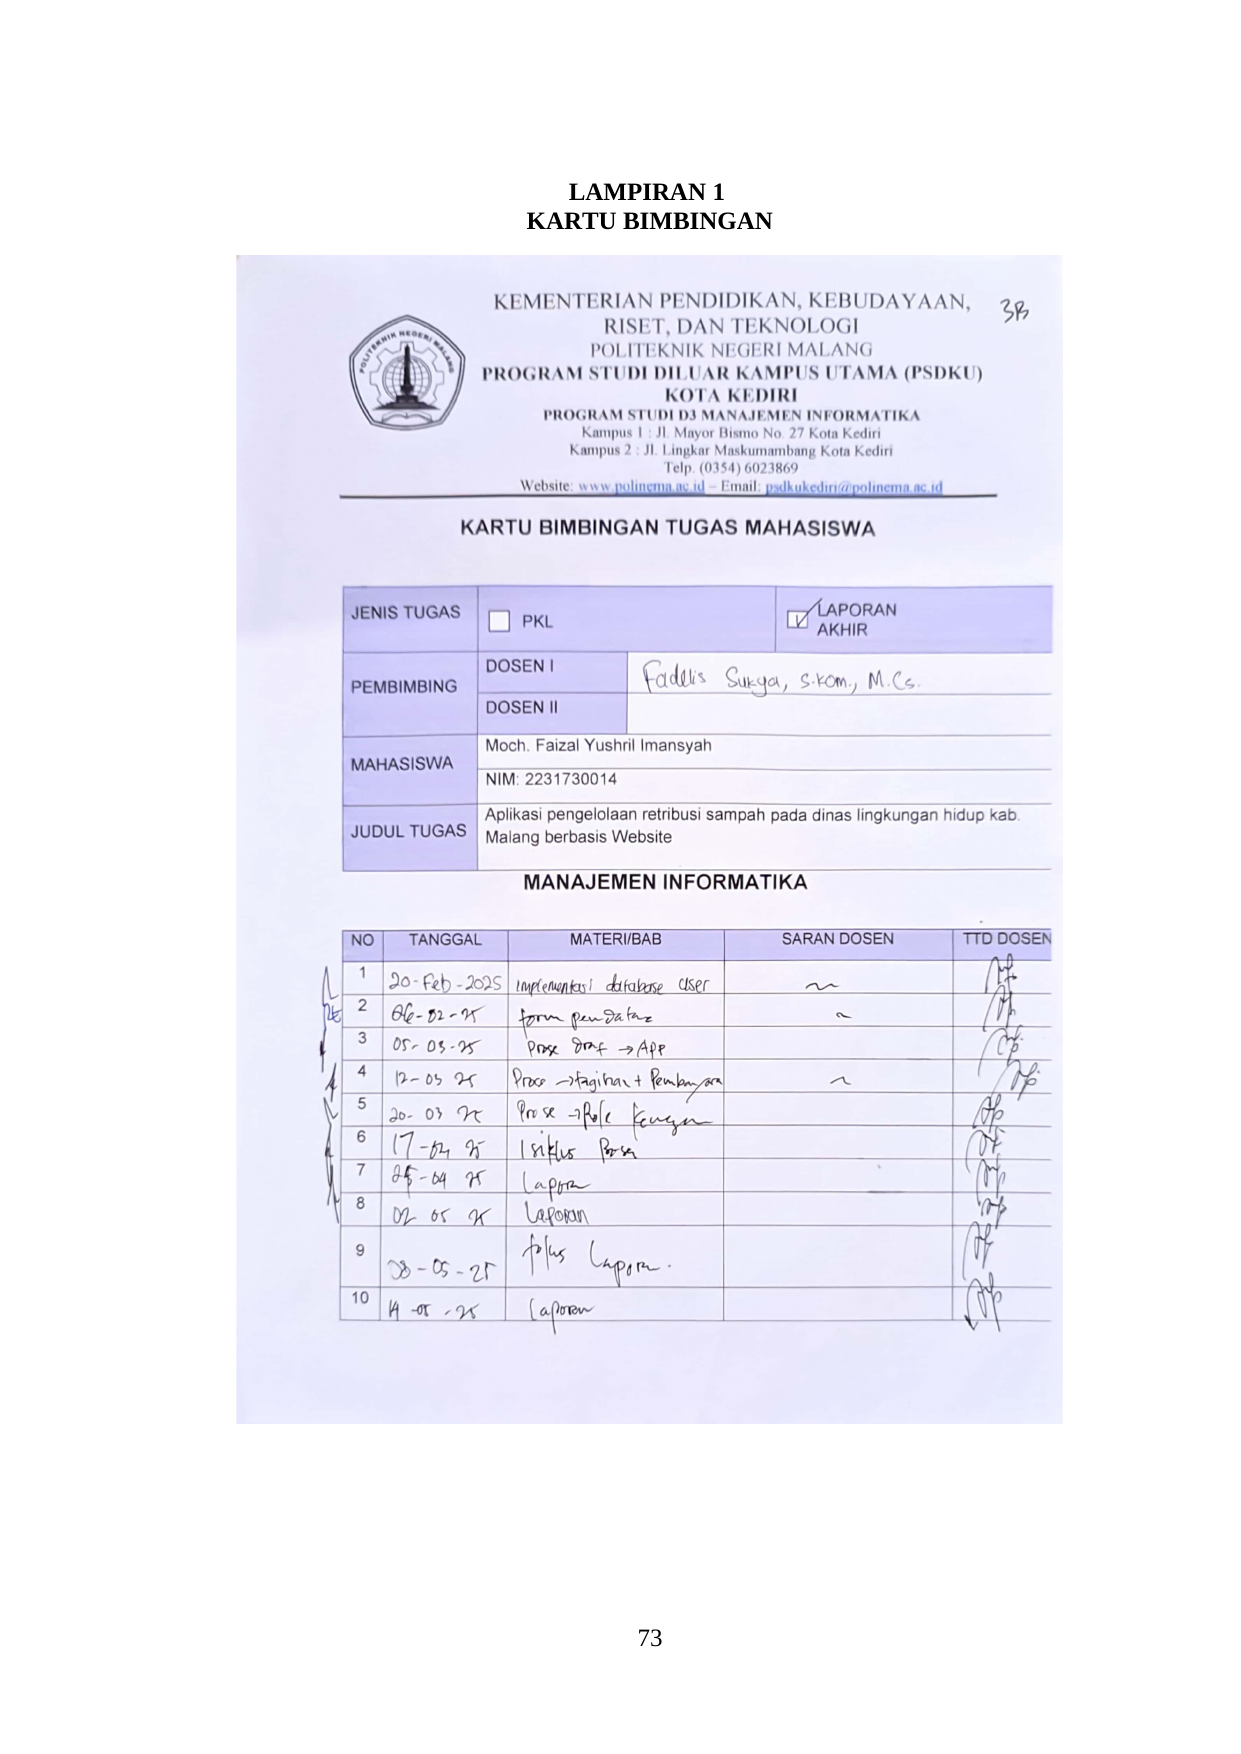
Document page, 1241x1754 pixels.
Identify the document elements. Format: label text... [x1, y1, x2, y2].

picture [236, 255, 1063, 1424]
text LAMPIRAN 1 KARTU BIMBINGAN [236, 177, 1063, 235]
